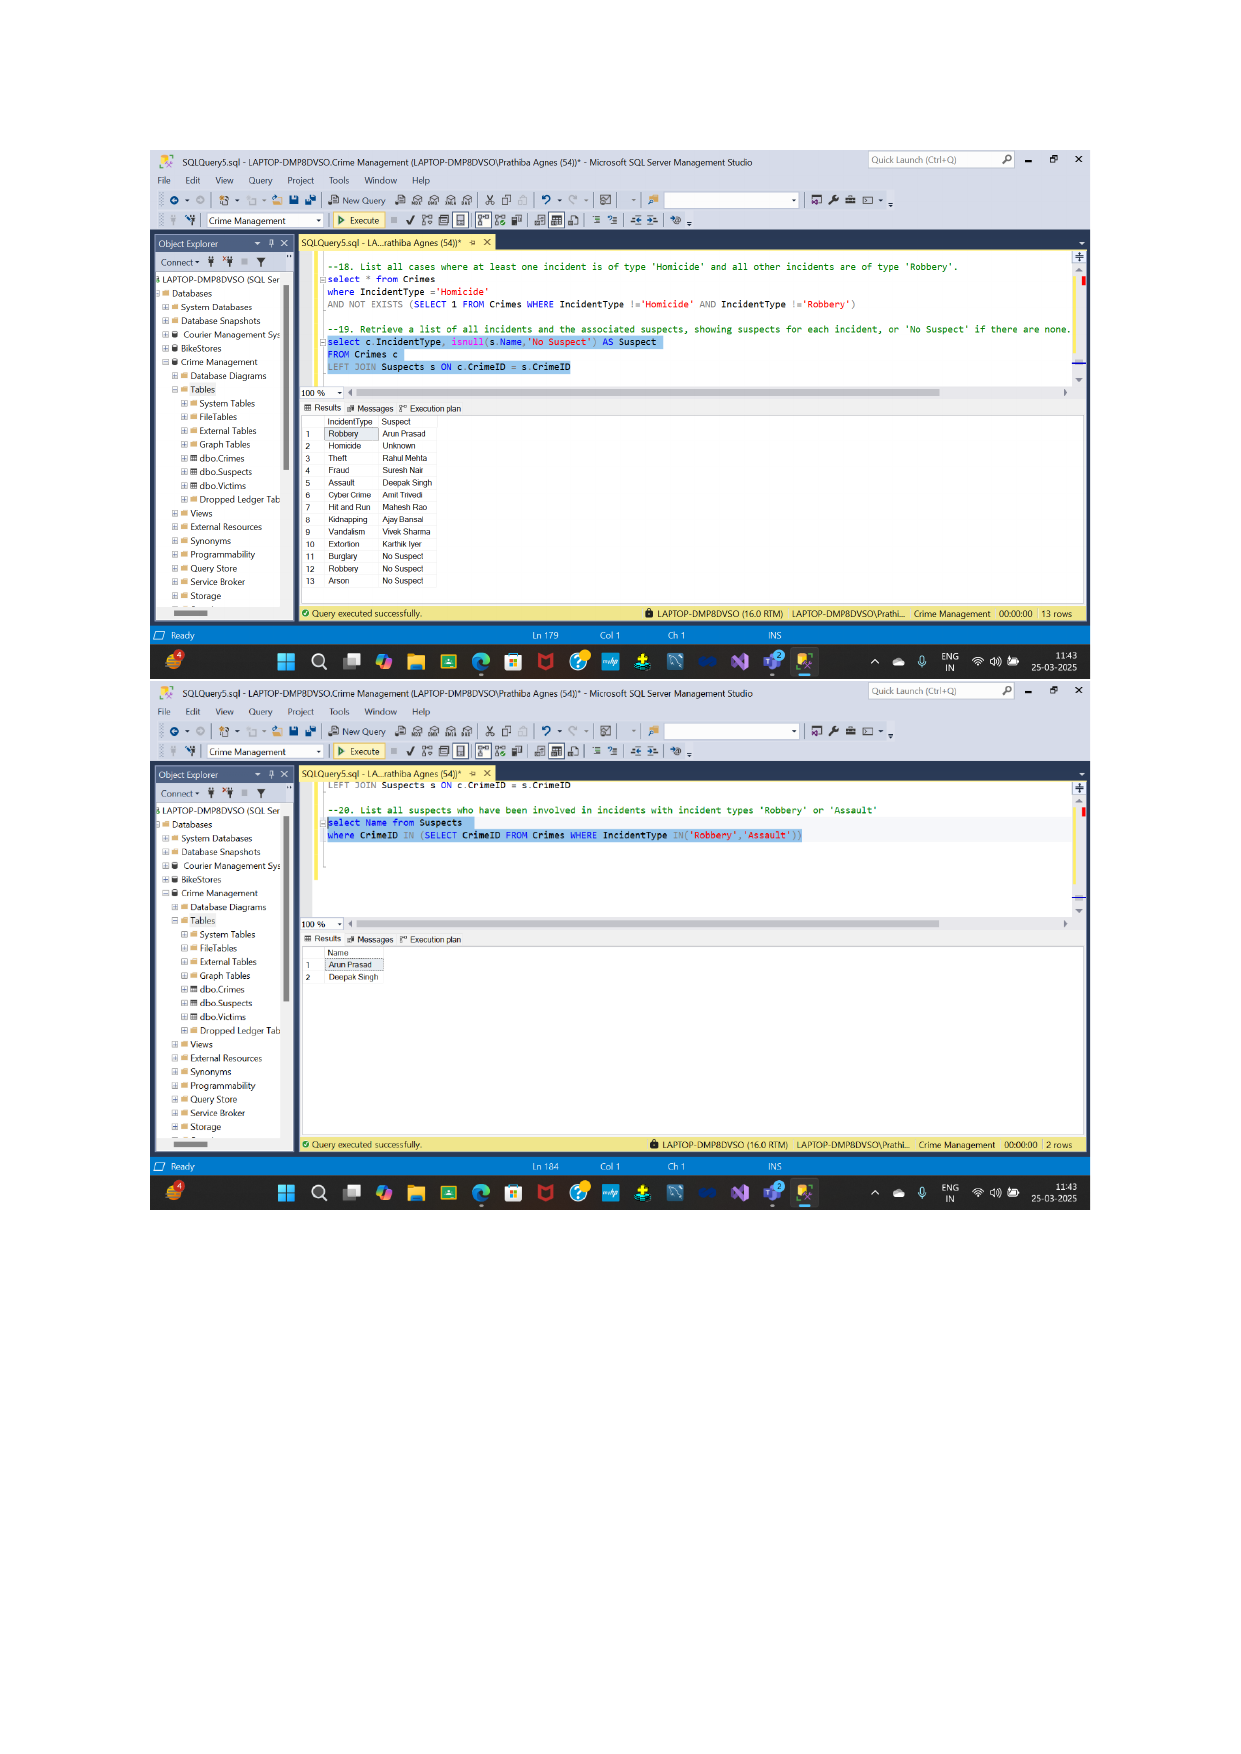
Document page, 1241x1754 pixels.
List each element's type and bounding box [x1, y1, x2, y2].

picture [150, 150, 1091, 679]
picture [150, 681, 1091, 1210]
